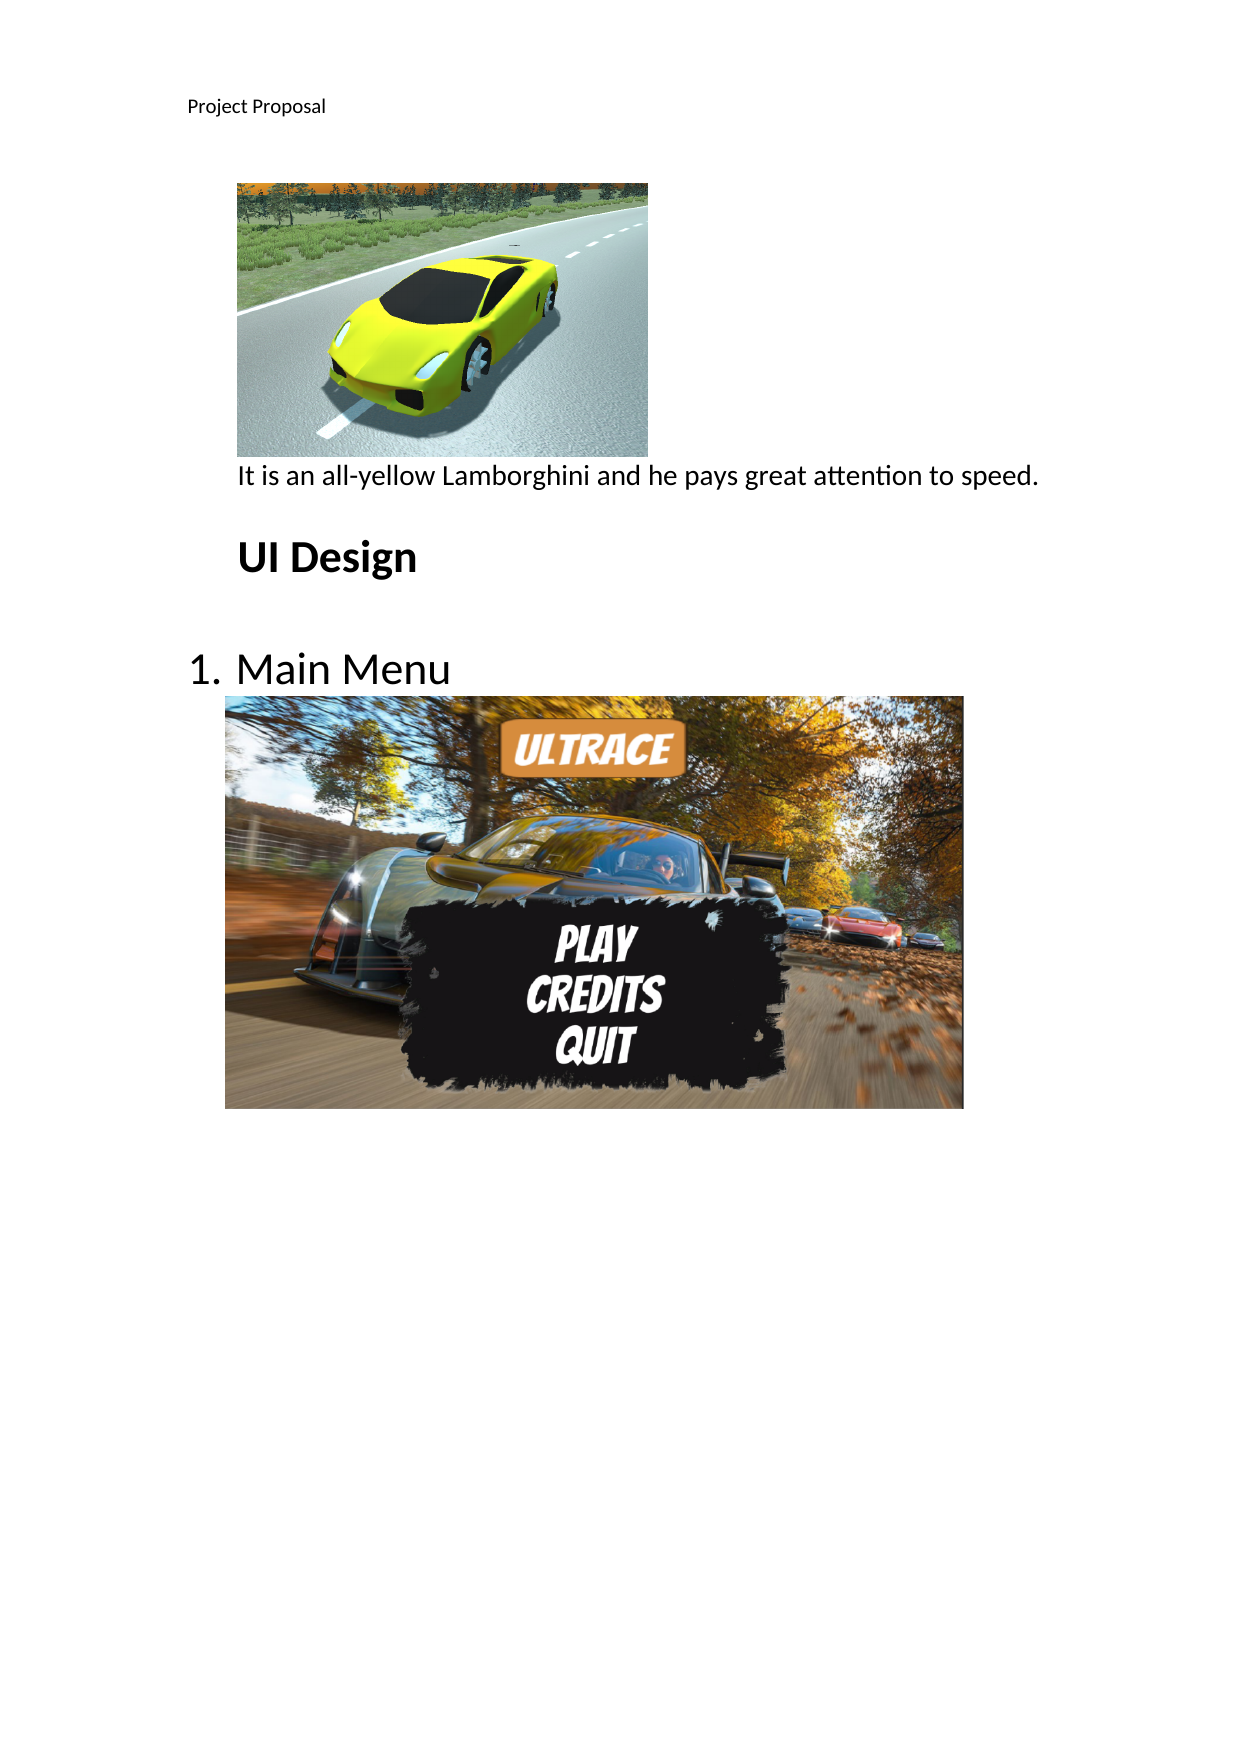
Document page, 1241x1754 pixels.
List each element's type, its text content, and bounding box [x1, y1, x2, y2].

picture [225, 696, 964, 1109]
text UI Design [237, 528, 1073, 584]
picture [237, 183, 648, 457]
text It is an all-yellow Lamborghini and he pays great attention to speed. [237, 457, 1073, 492]
list Main Menu [187, 640, 1059, 696]
